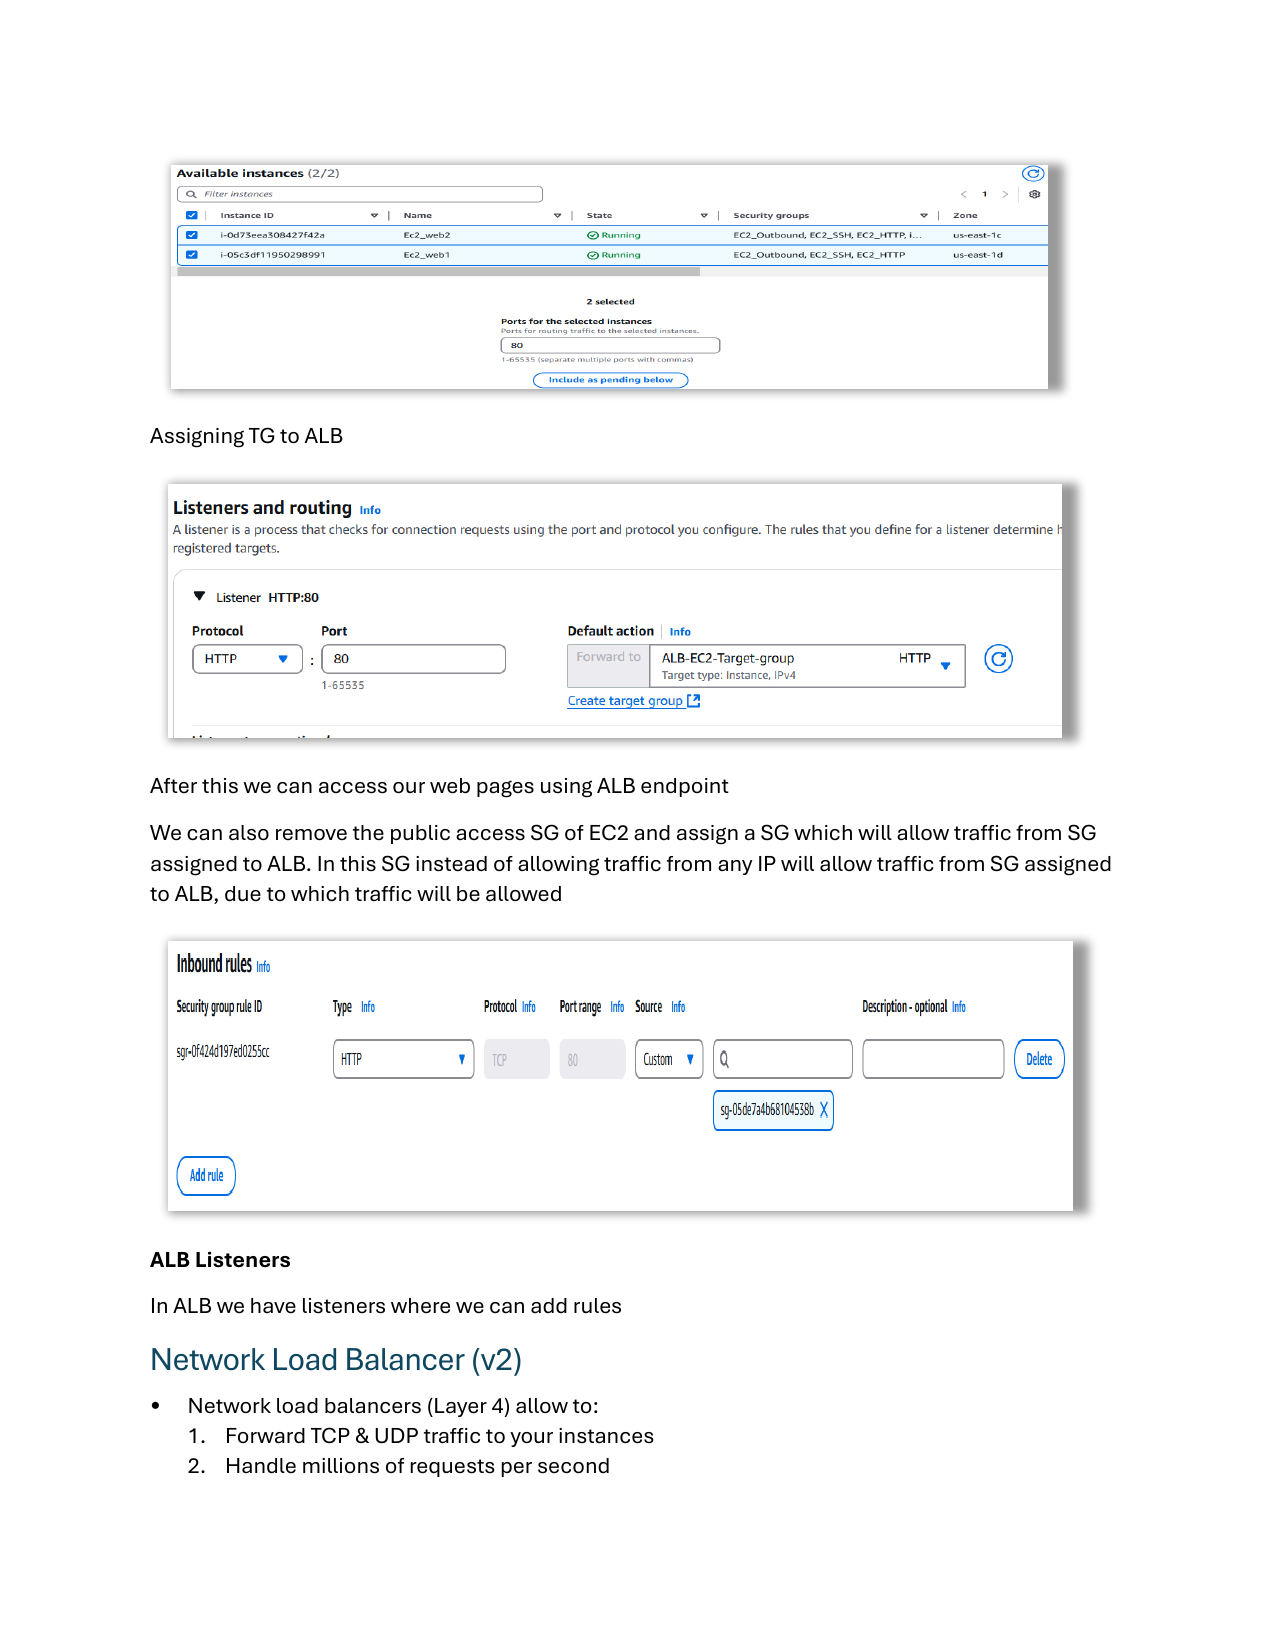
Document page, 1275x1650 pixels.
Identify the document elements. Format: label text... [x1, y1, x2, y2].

list Forward TCP & UDP traffic to your instances [187, 1422, 1125, 1450]
text Assigning TG to ALB [150, 422, 1125, 450]
picture [168, 484, 1062, 738]
text In ALB we have listeners where we can add rules [150, 1292, 1125, 1320]
text After this we can access our web pages using ALB endpoint [150, 772, 1125, 800]
text ALB Listeners [150, 1246, 1125, 1273]
picture [168, 941, 1073, 1211]
list Network load balancers (Layer 4) allow to: [150, 1392, 1125, 1419]
picture [171, 165, 1048, 389]
subtitle Network Load Balancer (v2) [150, 1339, 1125, 1380]
text We can also remove the public access SG of EC2 and assign a SG which will allow traffic from SG assigned to ALB. In this SG instead of allowing traffic from any IP will allow traffic from SG assigned to ALB, due to which traffic will be allowed [150, 819, 1125, 908]
list Handle millions of requests per second [187, 1452, 1125, 1480]
